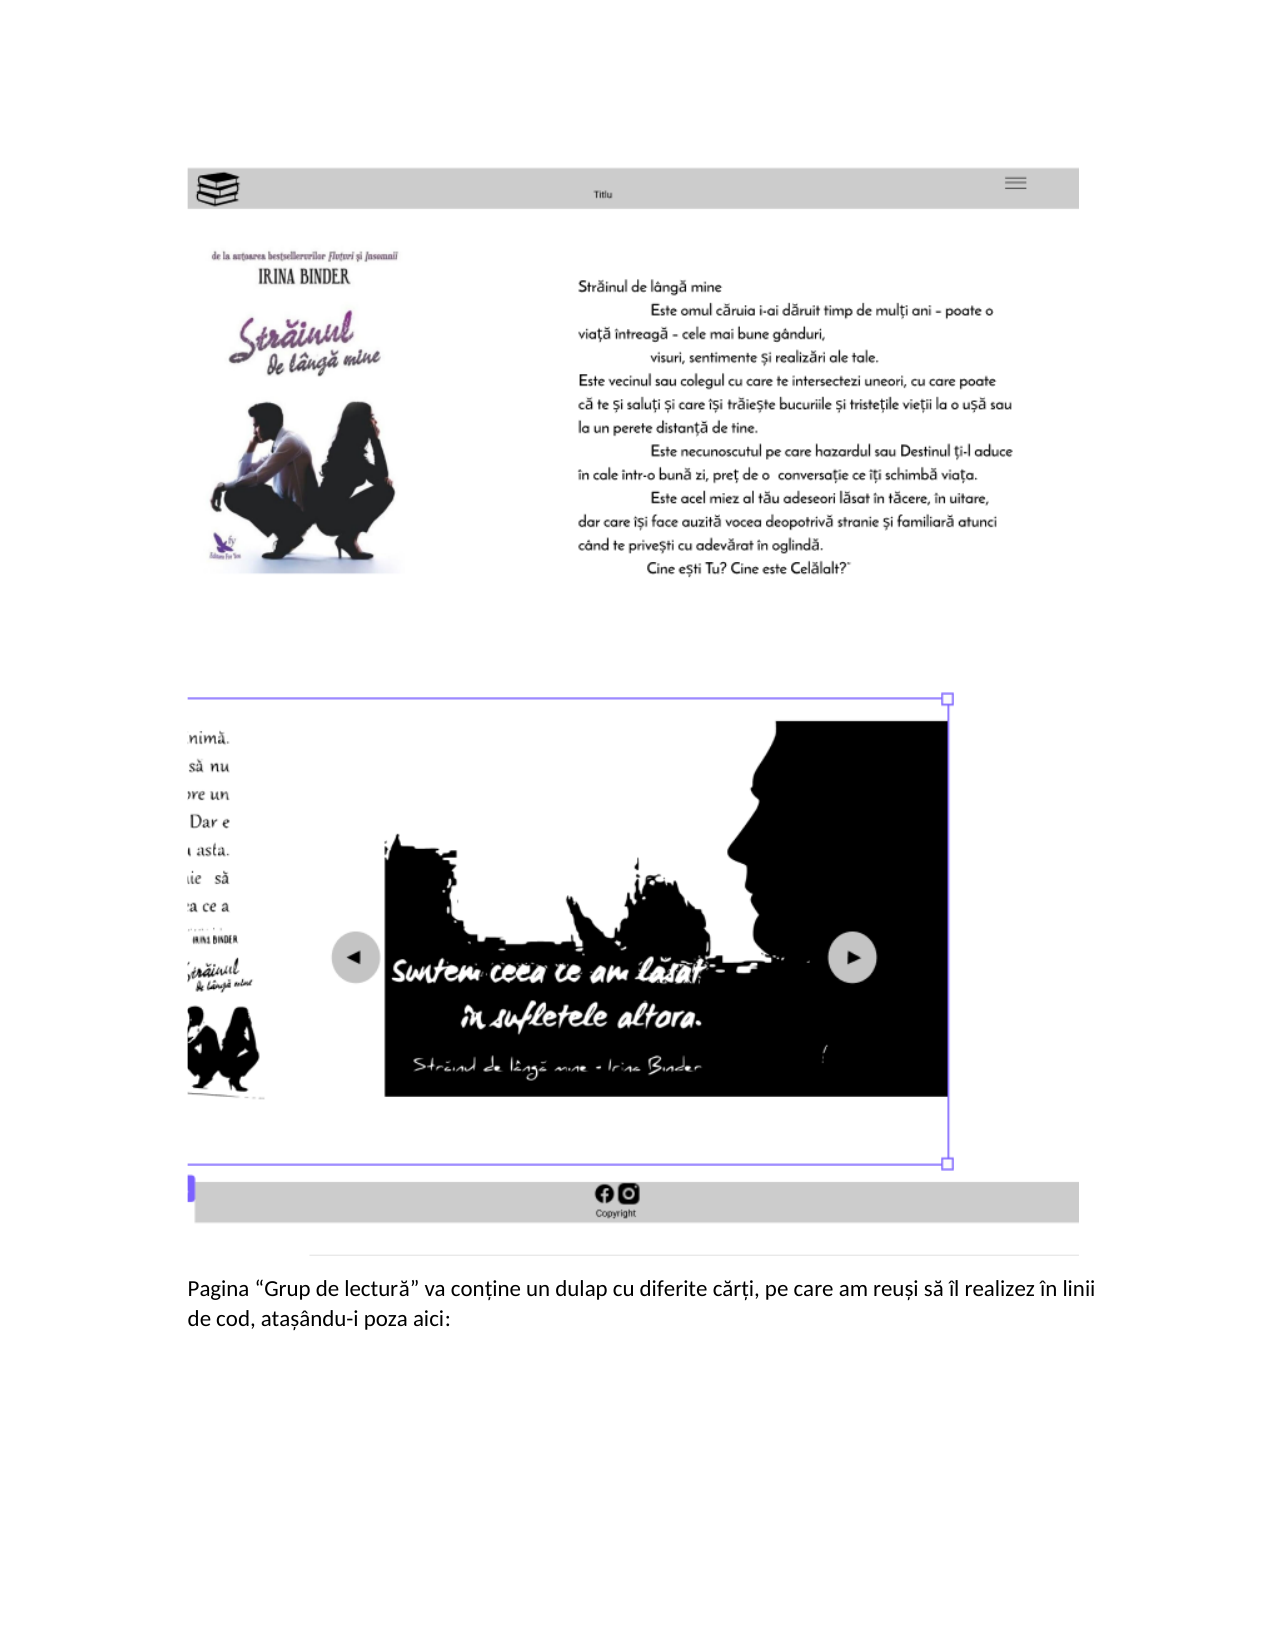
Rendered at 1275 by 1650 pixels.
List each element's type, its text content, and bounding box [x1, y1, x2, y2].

picture [187, 150, 1079, 1256]
text Pagina “Grup de lectură” va conține un dulap cu diferite cărți, pe care am reuși să îl realizez în linii de cod, atașându-i poza aici: [187, 1274, 1125, 1332]
